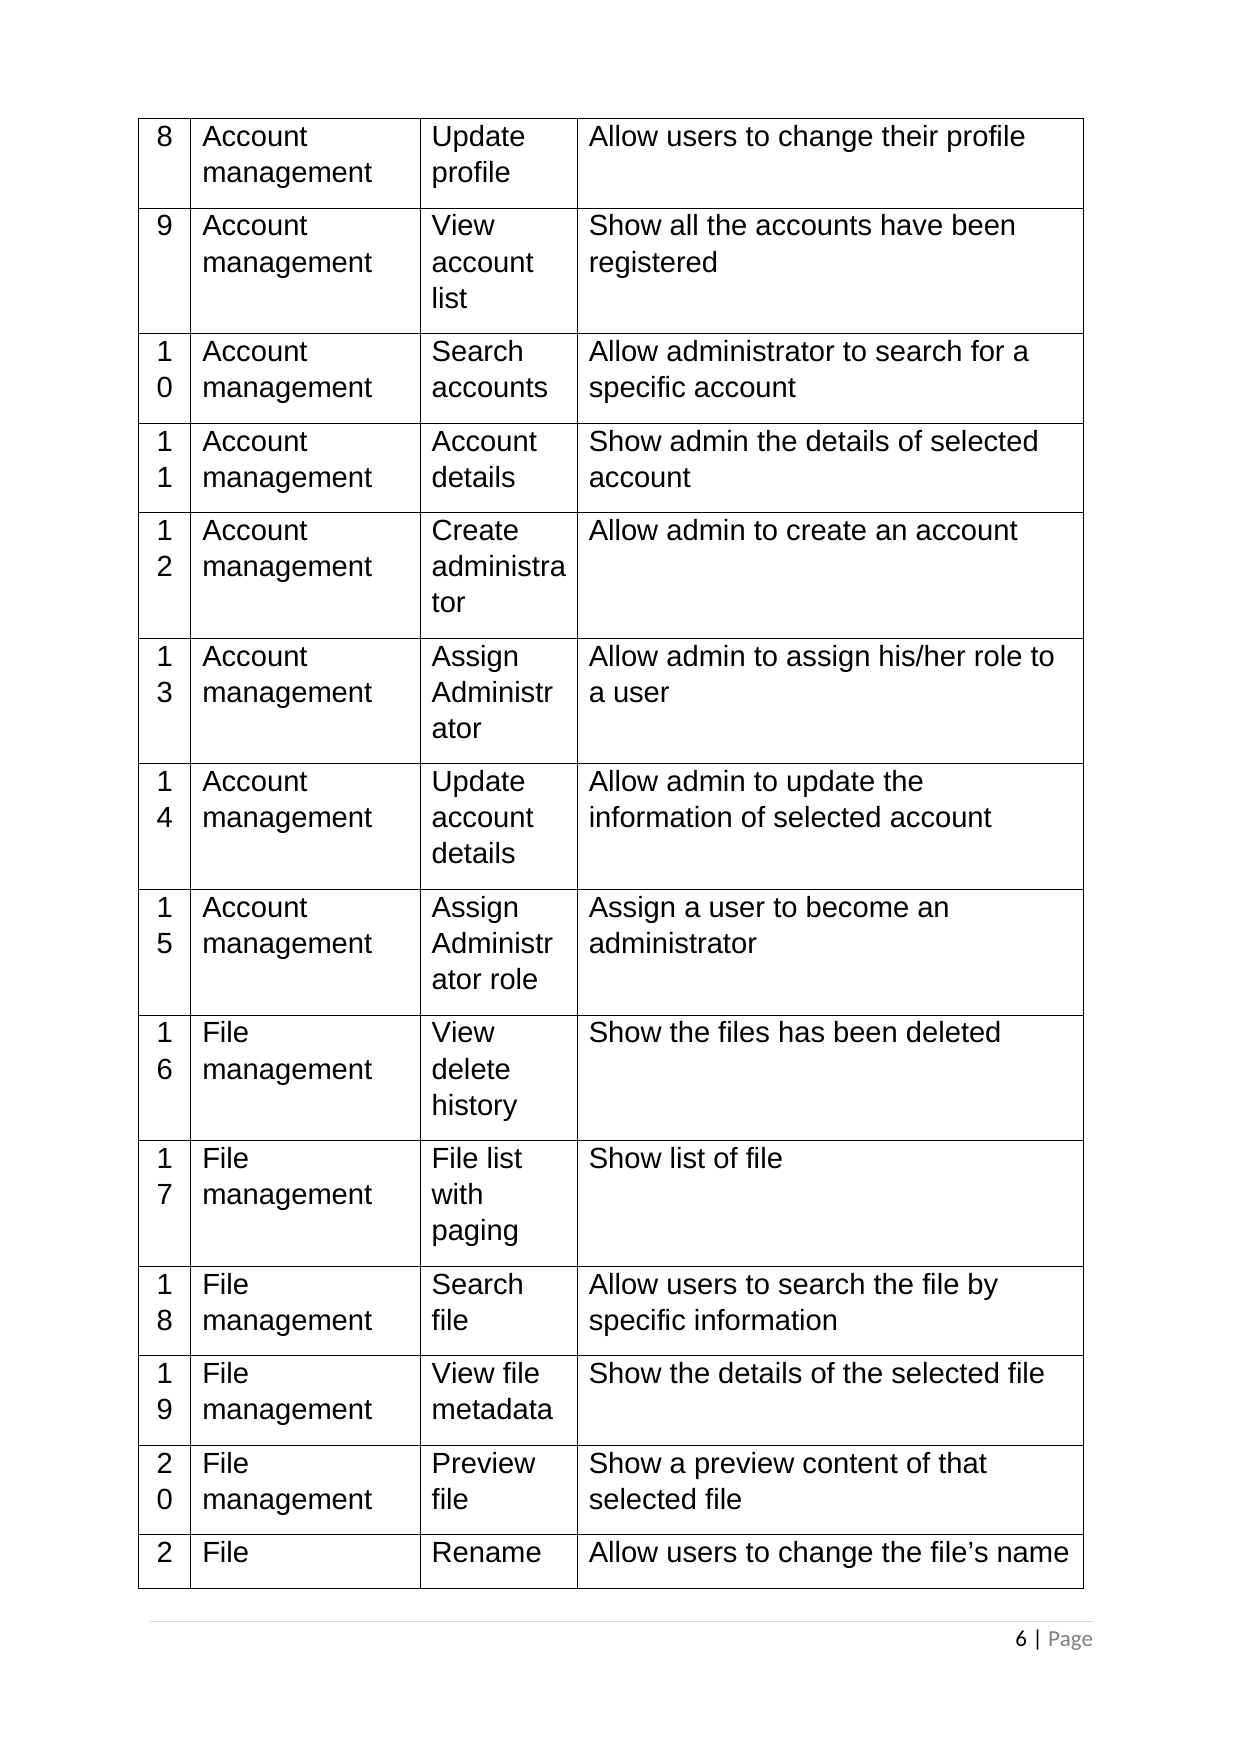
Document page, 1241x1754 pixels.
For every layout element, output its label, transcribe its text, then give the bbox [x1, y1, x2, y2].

table_cell Account management [191, 209, 420, 333]
table_cell File management [191, 1446, 420, 1534]
table_cell Show the files has been deleted [578, 1016, 1083, 1140]
table_cell 18 [139, 1267, 190, 1355]
table_cell File management [191, 1016, 420, 1140]
table_cell File list with paging [421, 1141, 577, 1266]
table_cell 13 [139, 639, 190, 763]
table_cell 19 [139, 1356, 190, 1445]
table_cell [578, 1535, 1083, 1587]
table_cell Allow admin to assign his/her role to a user [578, 639, 1083, 763]
table_cell Allow users to change their profile [578, 119, 1083, 207]
table_cell Allow users to search the file by specific information [578, 1267, 1083, 1355]
table_cell 11 [139, 424, 190, 512]
table_cell 10 [139, 334, 190, 422]
table_cell Account management [191, 764, 420, 889]
table_cell 15 [139, 890, 190, 1014]
table_cell Create administrator [421, 513, 577, 638]
table_cell File management [191, 1535, 420, 1587]
table_cell 17 [139, 1141, 190, 1266]
table_cell Assign Administrator [421, 639, 577, 763]
table_cell Account management [191, 890, 420, 1014]
table_cell Account management [191, 639, 420, 763]
table_cell Rename file [421, 1535, 577, 1587]
table_cell View file metadata [421, 1356, 577, 1445]
table_cell Assign a user to become an administrator [578, 890, 1083, 1014]
table_cell Show all the accounts have been registered [578, 209, 1083, 333]
table_cell Update profile [421, 119, 577, 207]
table_cell View account list [421, 209, 577, 333]
table_cell Show list of file [578, 1141, 1083, 1266]
table_cell Account management [191, 334, 420, 422]
table_cell Allow administrator to search for a specific account [578, 334, 1083, 422]
table_cell Search accounts [421, 334, 577, 422]
table_cell File management [191, 1267, 420, 1355]
table_cell 14 [139, 764, 190, 889]
table_cell Account management [191, 424, 420, 512]
table_cell Show admin the details of selected account [578, 424, 1083, 512]
table_cell 21 [139, 1535, 190, 1587]
table_cell File management [191, 1141, 420, 1266]
table_cell Account management [191, 119, 420, 207]
table_cell Preview file [421, 1446, 577, 1534]
table_cell Account details [421, 424, 577, 512]
table_cell 20 [139, 1446, 190, 1534]
table_cell Assign Administrator role [421, 890, 577, 1014]
table_cell Search file [421, 1267, 577, 1355]
table_cell 12 [139, 513, 190, 638]
table_cell 8 [139, 119, 190, 207]
table_cell Allow admin to create an account [578, 513, 1083, 638]
table_cell 9 [139, 209, 190, 333]
table_cell Show a preview content of that selected file [578, 1446, 1083, 1534]
table_cell Update account details [421, 764, 577, 889]
table_cell File management [191, 1356, 420, 1445]
table_cell Account management [191, 513, 420, 638]
table_cell View delete history [421, 1016, 577, 1140]
table_cell 16 [139, 1016, 190, 1140]
table_cell Allow admin to update the information of selected account [578, 764, 1083, 889]
table_cell Show the details of the selected file [578, 1356, 1083, 1445]
